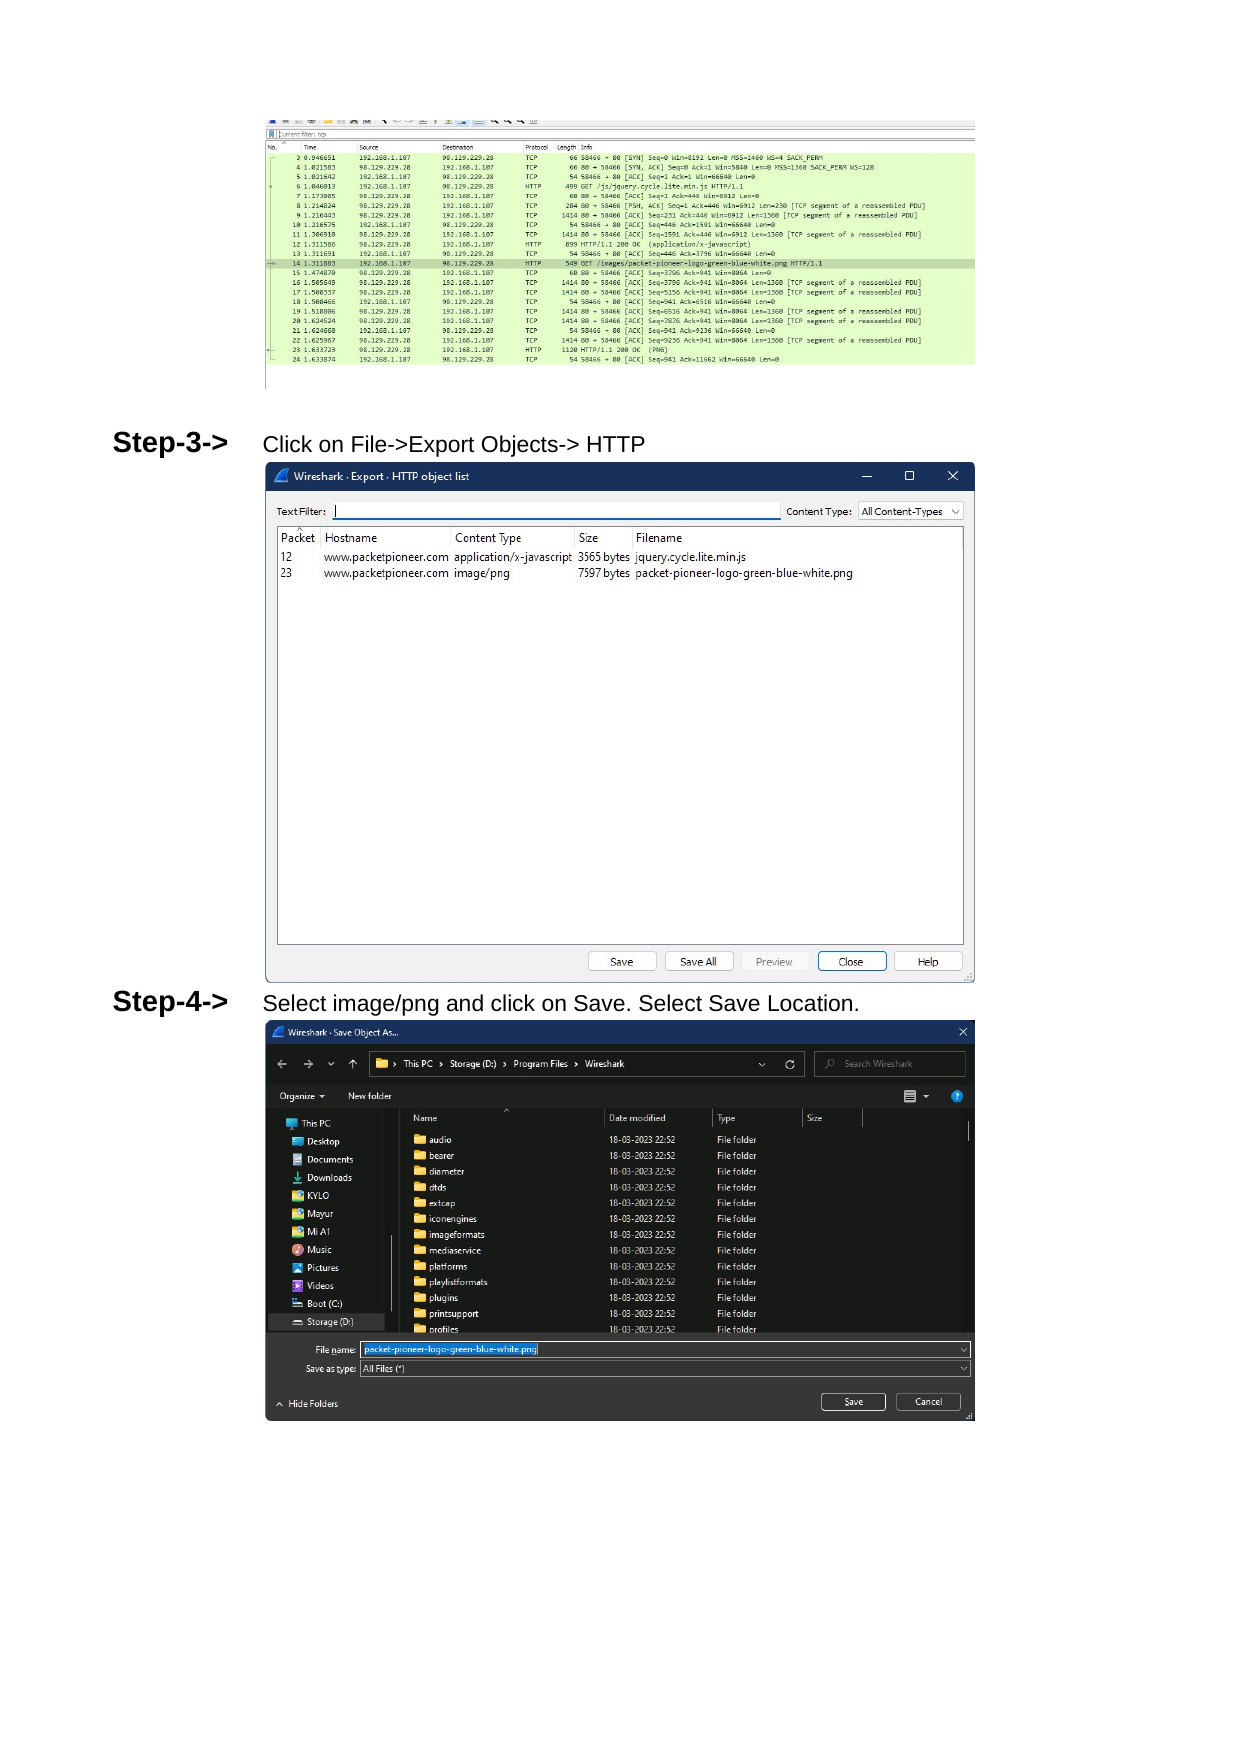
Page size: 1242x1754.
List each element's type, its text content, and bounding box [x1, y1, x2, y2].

text Step-4-> Select image/png and click on Save. Select Save Location. [75, 984, 1165, 1018]
picture [265, 1020, 975, 1421]
picture [265, 120, 975, 389]
text Step-3-> Click on File->Export Objects-> HTTP [75, 426, 1165, 459]
picture [265, 462, 975, 983]
